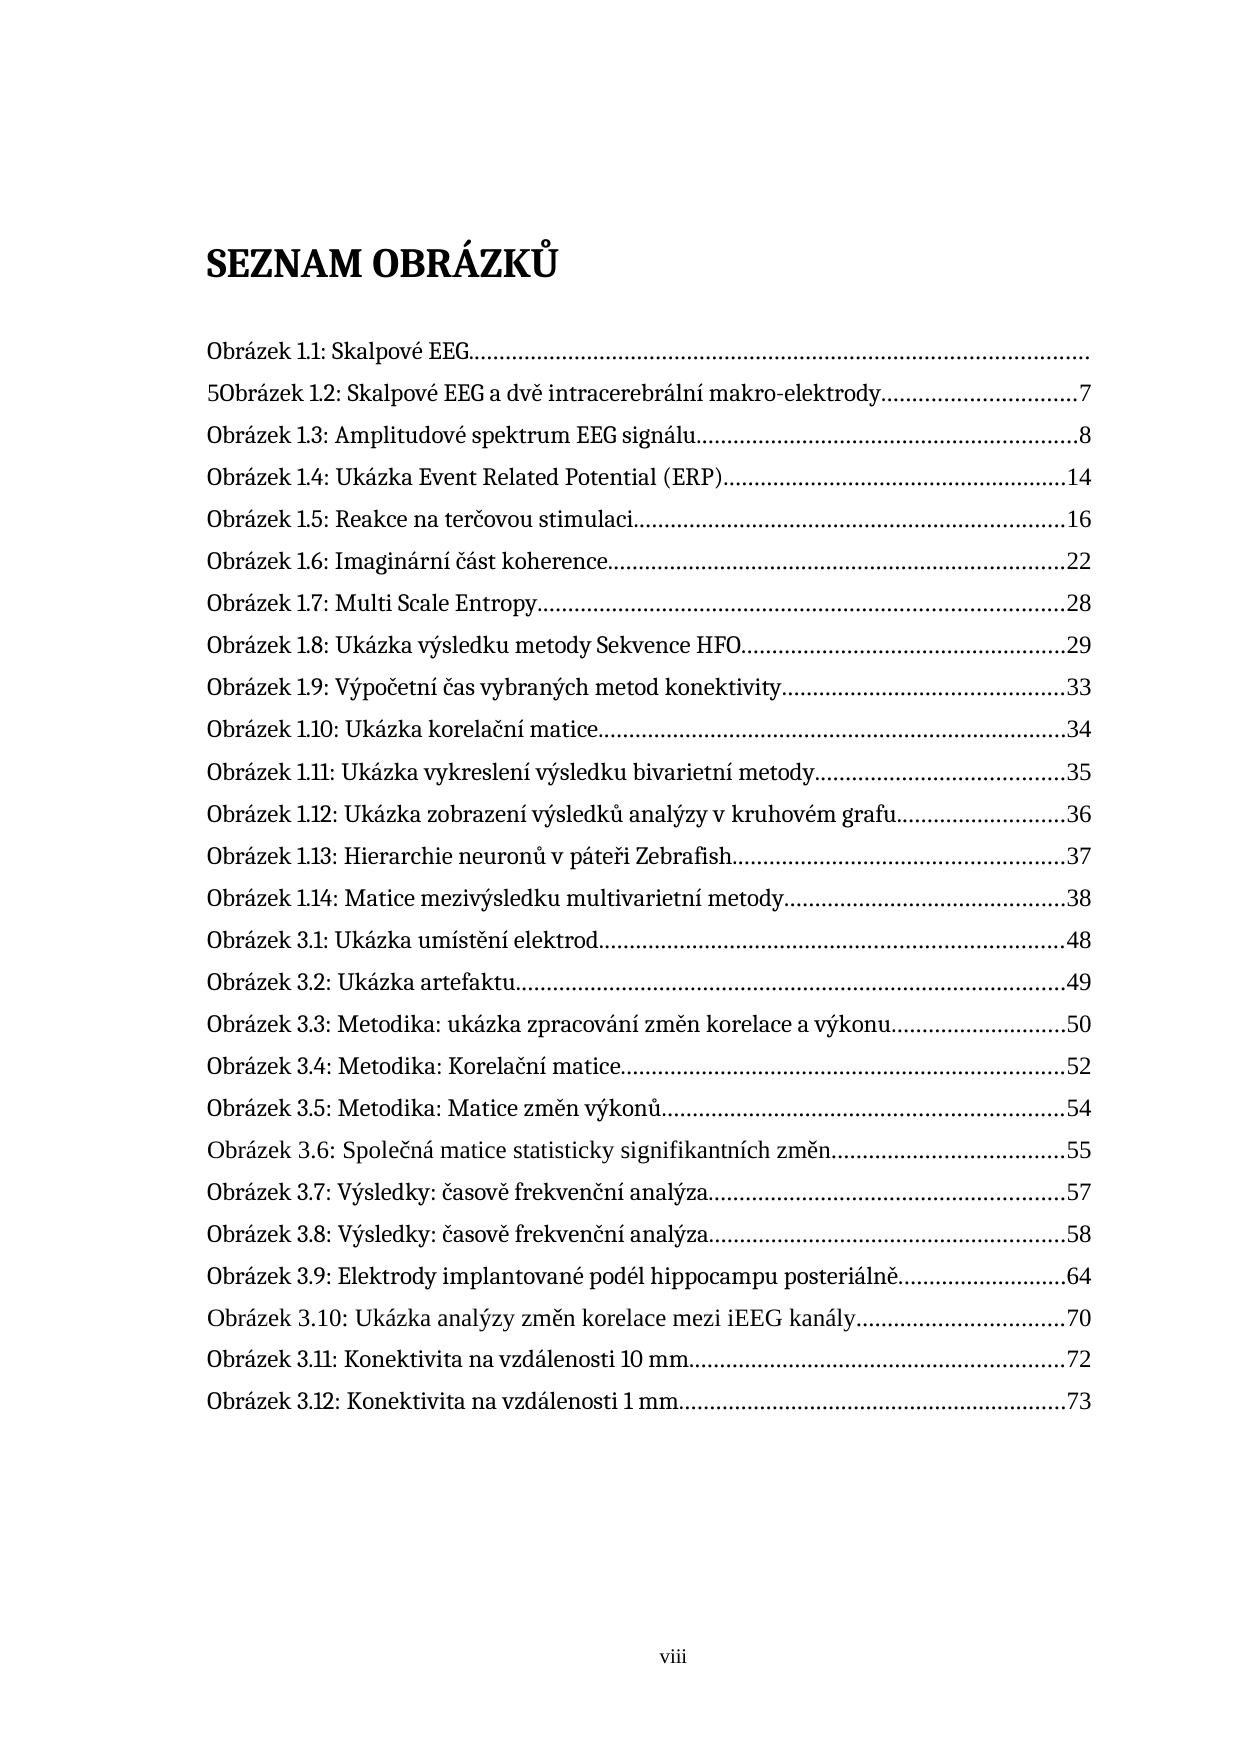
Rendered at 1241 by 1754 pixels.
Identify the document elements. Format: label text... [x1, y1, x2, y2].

text Obrázek 3.3: Metodika: ukázka zpracování změn korelace a výkonu. 50 [207, 1009, 1092, 1039]
text Obrázek 1.12: Ukázka zobrazení výsledků analýzy v kruhovém grafu. 36 [207, 799, 1092, 828]
text Obrázek 3.12: Konektivita na vzdálenosti 1 mm. 73 [207, 1386, 1092, 1416]
text Obrázek 1.3: Amplitudové spektrum EEG signálu. 8 [207, 420, 1092, 449]
text Obrázek 3.8: Výsledky: časově frekvenční analýza. 58 [207, 1219, 1092, 1248]
text Obrázek 3.11: Konektivita na vzdálenosti 10 mm. 72 [207, 1344, 1092, 1374]
text Obrázek 1.1: Skalpové EEG. [207, 337, 1092, 365]
text Obrázek 3.2: Ukázka artefaktu. 49 [207, 967, 1092, 997]
text Obrázek 3.6: Společná matice statisticky signifikantních změn. 55 [207, 1135, 1092, 1164]
text Obrázek 1.9: Výpočetní čas vybraných metod konektivity. 33 [207, 672, 1092, 702]
text Obrázek 1.7: Multi Scale Entropy. 28 [207, 588, 1092, 618]
text Obrázek 1.14: Matice mezivýsledku multivarietní metody. 38 [207, 883, 1092, 912]
text Obrázek 1.4: Ukázka Event Related Potential (ERP). 14 [207, 462, 1092, 492]
text Obrázek 1.11: Ukázka vykreslení výsledku bivarietní metody. 35 [207, 757, 1092, 786]
text Obrázek 3.7: Výsledky: časově frekvenční analýza. 57 [207, 1177, 1092, 1206]
text Obrázek 3.4: Metodika: Korelační matice. 52 [207, 1051, 1092, 1081]
text Obrázek 3.5: Metodika: Matice změn výkonů. 54 [207, 1093, 1092, 1123]
text Obrázek 1.10: Ukázka korelační matice. 34 [207, 714, 1092, 744]
text 5Obrázek 1.2: Skalpové EEG a dvě intracerebrální makro-elektrody. 7 [207, 378, 1092, 407]
text Obrázek 1.5: Reakce na terčovou stimulaci. 16 [207, 504, 1092, 534]
text Seznam obrázků [207, 240, 1092, 288]
text Obrázek 1.8: Ukázka výsledku metody Sekvence HFO. 29 [207, 630, 1092, 660]
text Obrázek 3.1: Ukázka umístění elektrod. 48 [207, 925, 1092, 954]
text Obrázek 3.10: Ukázka analýzy změn korelace mezi iEEG kanály. 70 [207, 1303, 1092, 1332]
text Obrázek 1.6: Imaginární část koherence. 22 [207, 546, 1092, 576]
text Obrázek 3.9: Elektrody implantované podél hippocampu posteriálně. 64 [207, 1261, 1092, 1290]
text Obrázek 1.13: Hierarchie neuronů v páteři Zebrafish. 37 [207, 841, 1092, 870]
